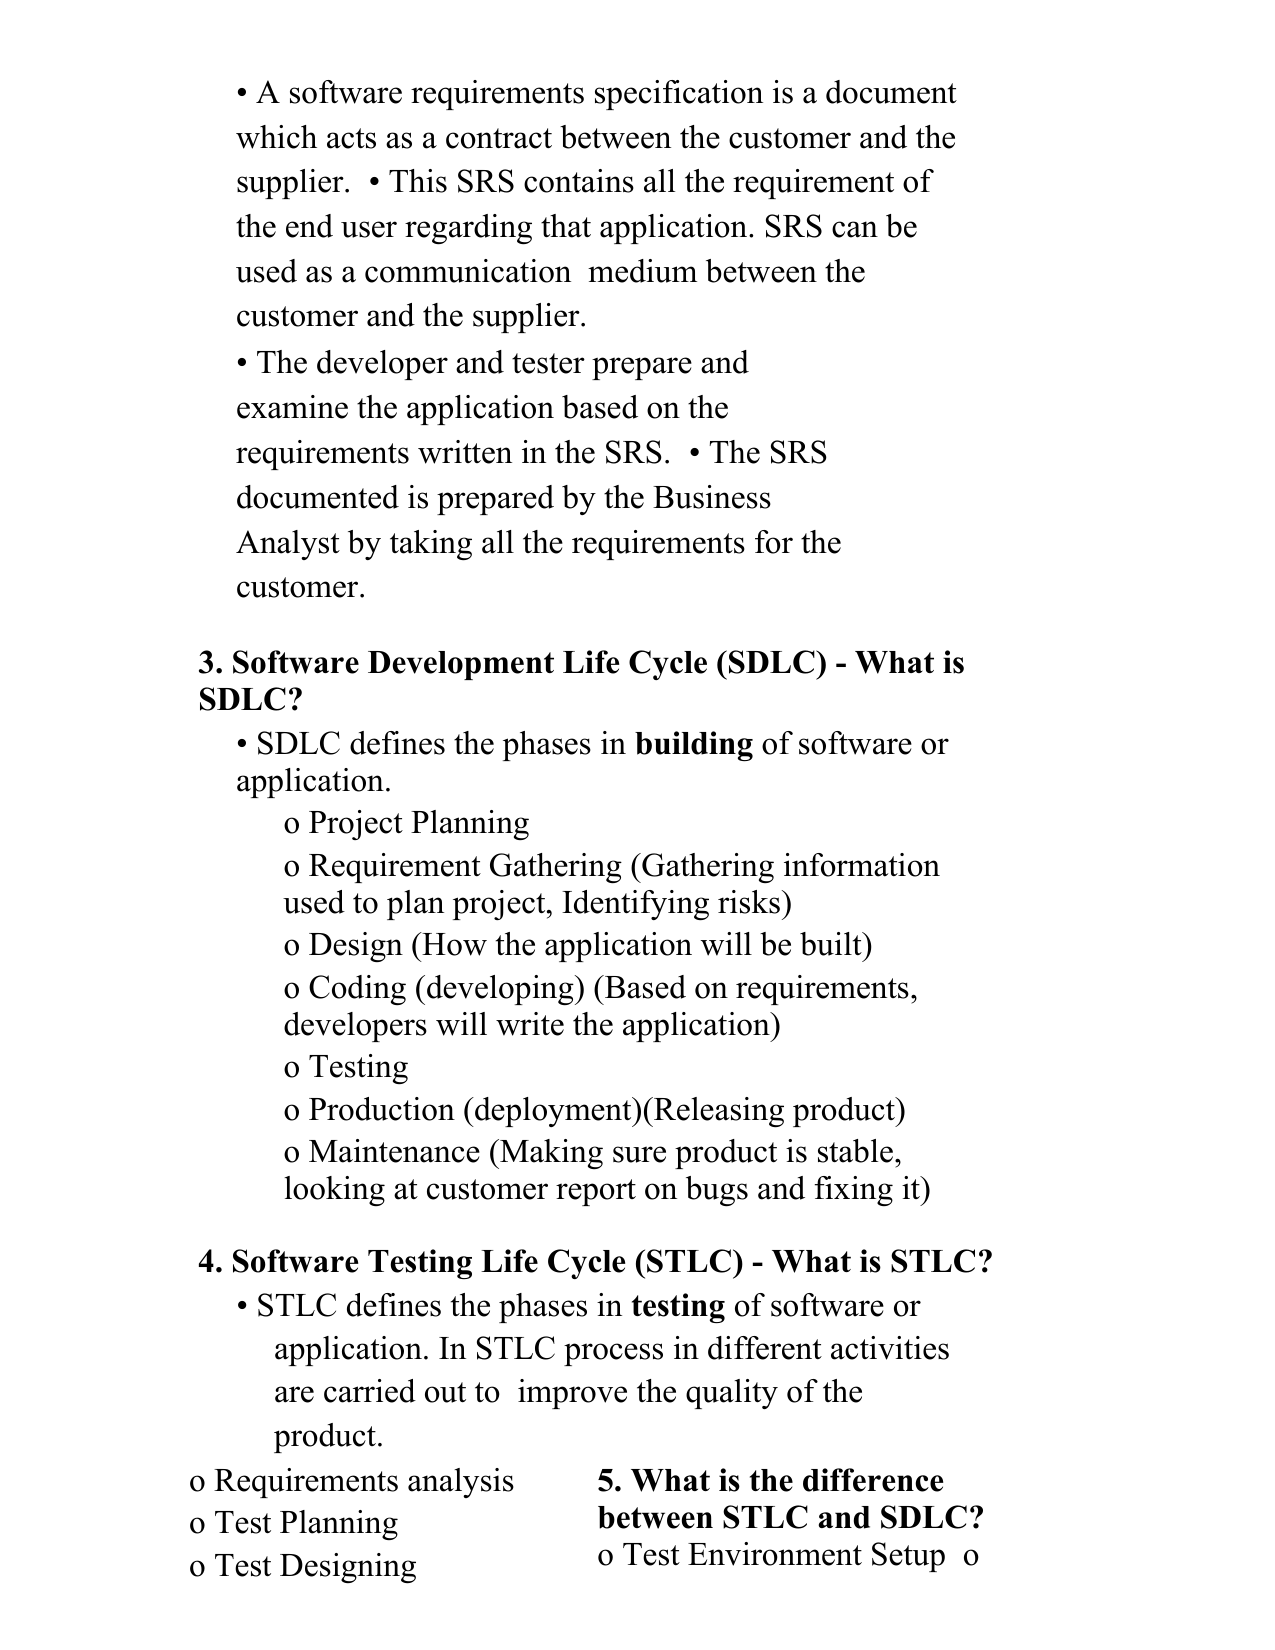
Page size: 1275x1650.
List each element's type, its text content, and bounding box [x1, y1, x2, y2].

text o Requirement Gathering (Gathering information used to plan project, Identifying risks) [283, 847, 1005, 921]
text o Project Planning [283, 804, 1005, 841]
text o Test Planning [189, 1504, 597, 1541]
text • STLC defines the phases in testing of software or application. In STLC process in different activities are carried out to improve the quality of the product. [236, 1286, 961, 1453]
text o Maintenance (Making sure product is stable, looking at customer report on bugs and fixing it) [283, 1133, 1005, 1207]
text 5. What is the difference between STLC and SDLC? [597, 1462, 1005, 1536]
text o Production (deployment)(Releasing product) [283, 1090, 1005, 1127]
text • The developer and tester prepare and examine the application based on the requirements written in the SRS. • The SRS documented is prepared by the Business Analyst by taking all the requirements for the customer. [236, 344, 861, 605]
text • A software requirements specification is a document which acts as a contract between the customer and the supplier. • This SRS contains all the requirement of the end user regarding that application. SRS can be used as a communication medium between the customer and the supplier. [236, 74, 961, 334]
text • SDLC defines the phases in building of software or application. [236, 725, 1005, 799]
text 3. Software Development Life Cycle (SDLC) - What is SDLC? [198, 644, 1005, 718]
text o Coding (developing) (Based on requirements, developers will write the application) [283, 968, 1005, 1042]
text o Requirements analysis [189, 1462, 597, 1499]
text o Design (How the application will be built) [283, 926, 1005, 963]
text 4. Software Testing Life Cycle (STLC) - What is STLC? [198, 1242, 1005, 1279]
text o Testing [283, 1048, 1005, 1085]
text o Test Designing [189, 1547, 597, 1584]
text o Test Environment Setup o Test Execution [597, 1536, 1005, 1573]
